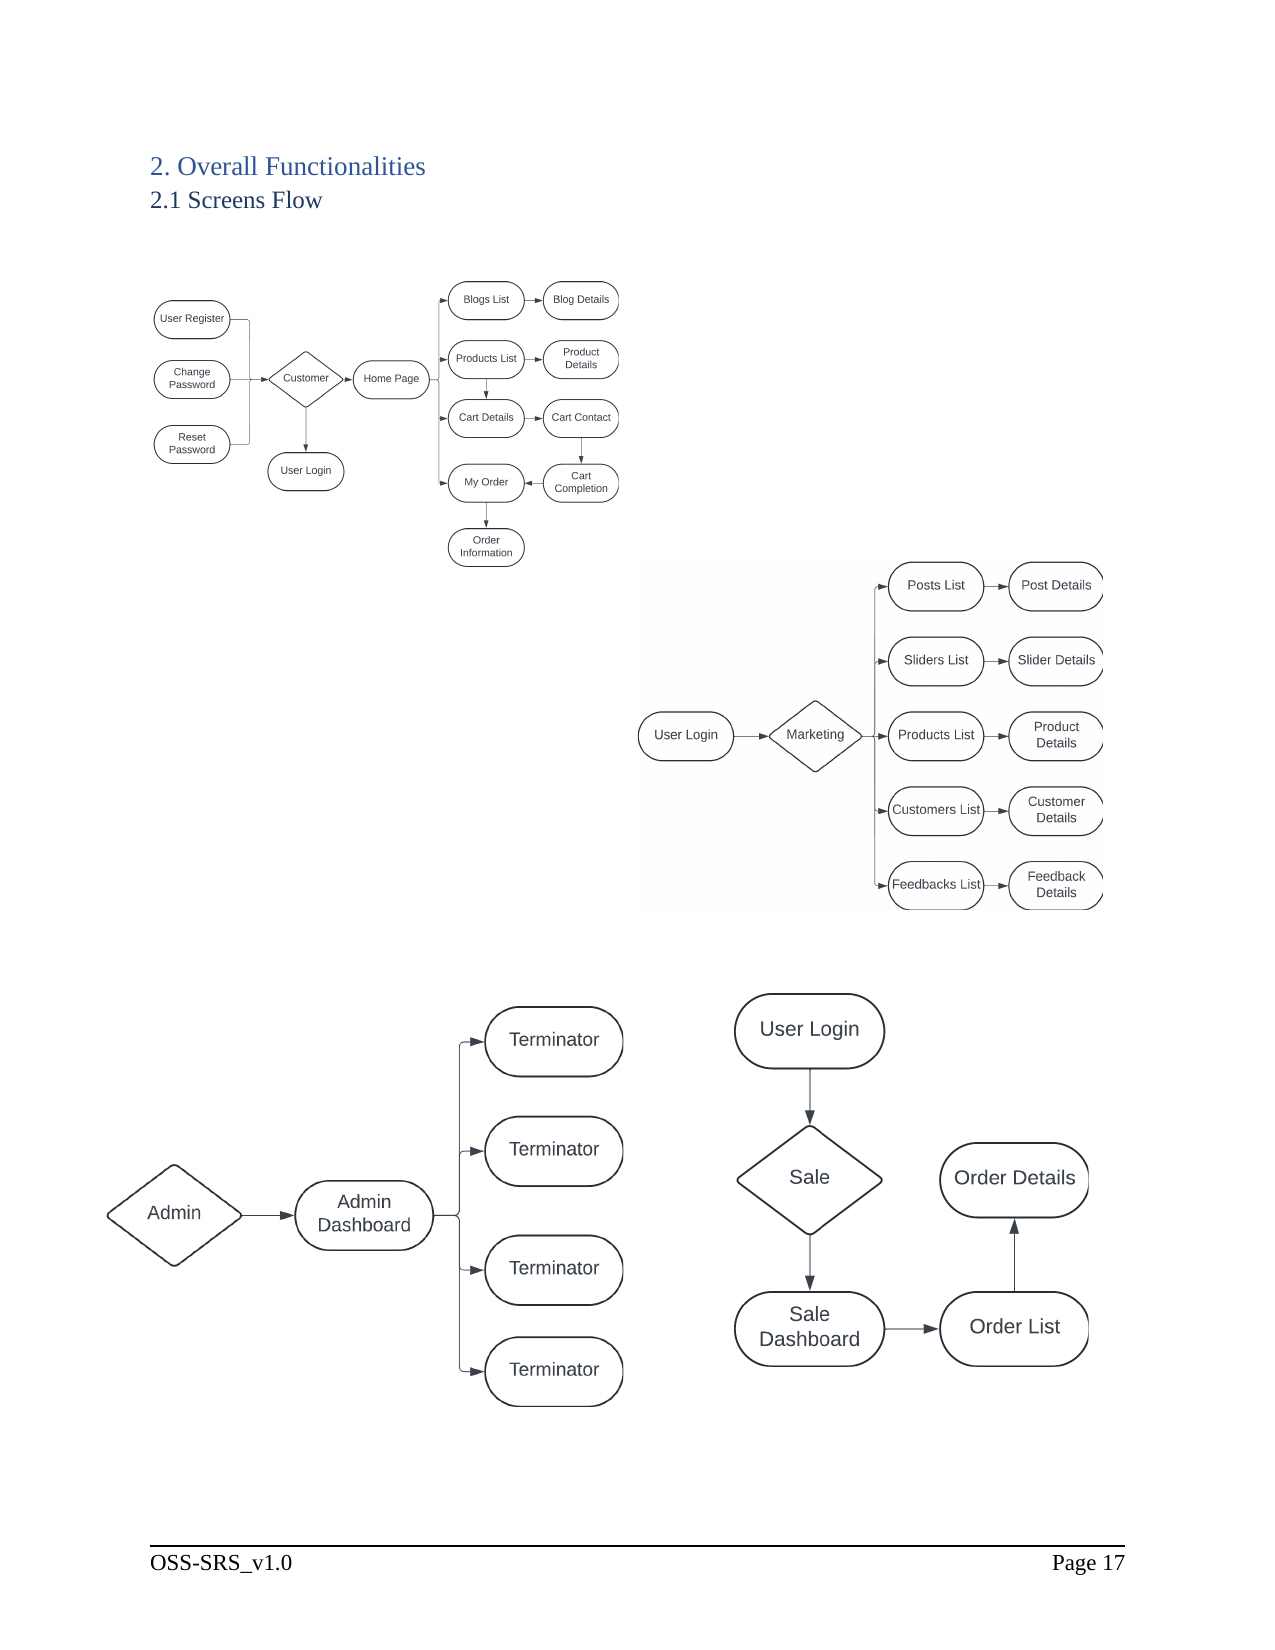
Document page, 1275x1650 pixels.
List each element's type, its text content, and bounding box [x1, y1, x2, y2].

picture [153, 281, 619, 567]
picture [733, 993, 1089, 1367]
picture [637, 561, 1103, 910]
picture [105, 1006, 624, 1407]
subtitle 2.1 Screens Flow [150, 185, 1125, 214]
subtitle 2. Overall Functionalities [150, 150, 1125, 181]
